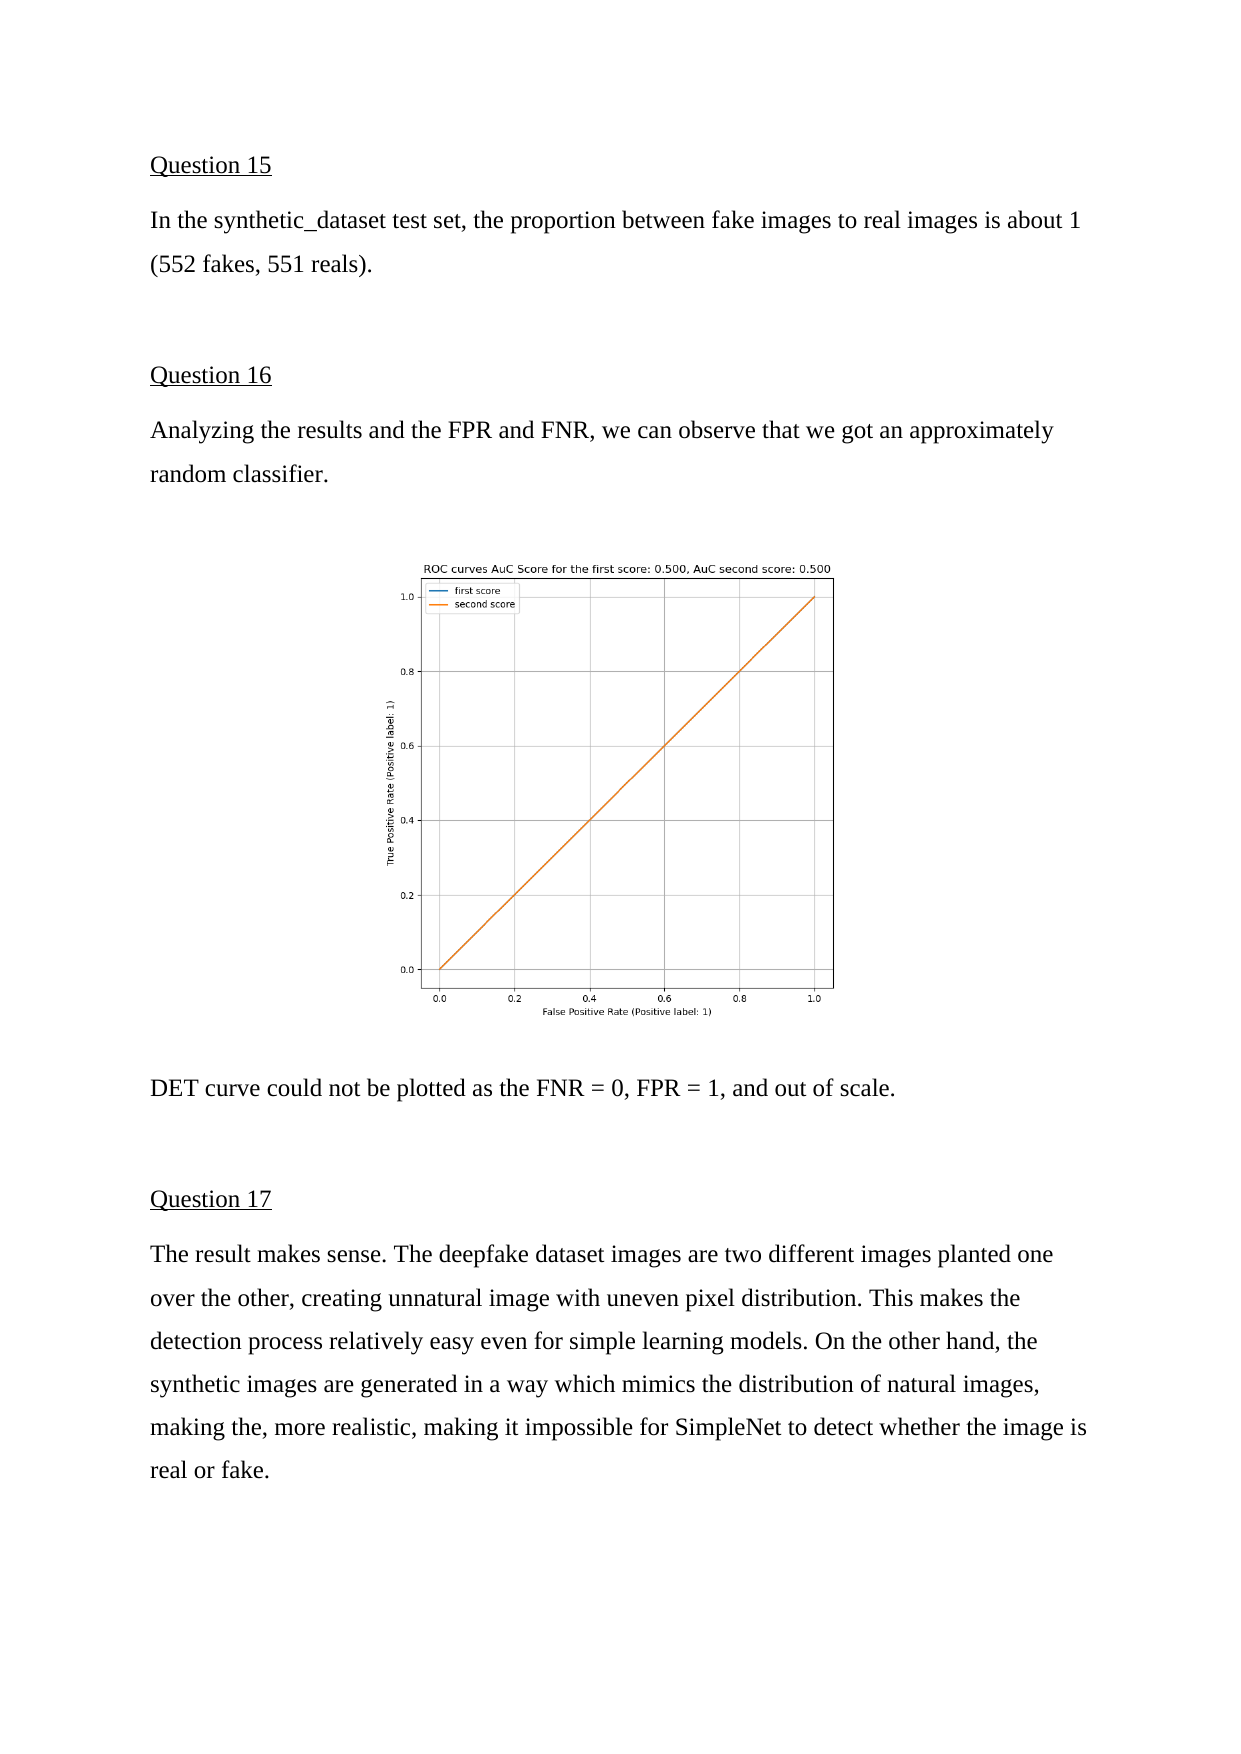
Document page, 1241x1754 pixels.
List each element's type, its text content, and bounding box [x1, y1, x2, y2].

text Question 16 [150, 360, 1090, 389]
text Question 15 [150, 150, 1090, 179]
text Analyzing the results and the FPR and FNR, we can observe that we got an approximately random classifier. [150, 416, 1090, 487]
text In the synthetic_dataset test set, the proportion between fake images to real images is about 1 (552 fakes, 551 reals). [150, 206, 1090, 277]
text DET curve could not be plotted as the FNR = 0, FPR = 1, and out of scale. [150, 1073, 1090, 1101]
picture [354, 514, 886, 1046]
text The result makes sense. The deepfake dataset images are two different images planted one over the other, creating unnatural image with uneven pixel distribution. This makes the detection process relatively easy even for simple learning models. On the other hand, the synthetic images are generated in a way which mimics the distribution of natural images, making the, more realistic, making it impossible for SimpleNet to detect whether the image is real or fake. [150, 1239, 1090, 1484]
text Question 17 [150, 1184, 1090, 1213]
